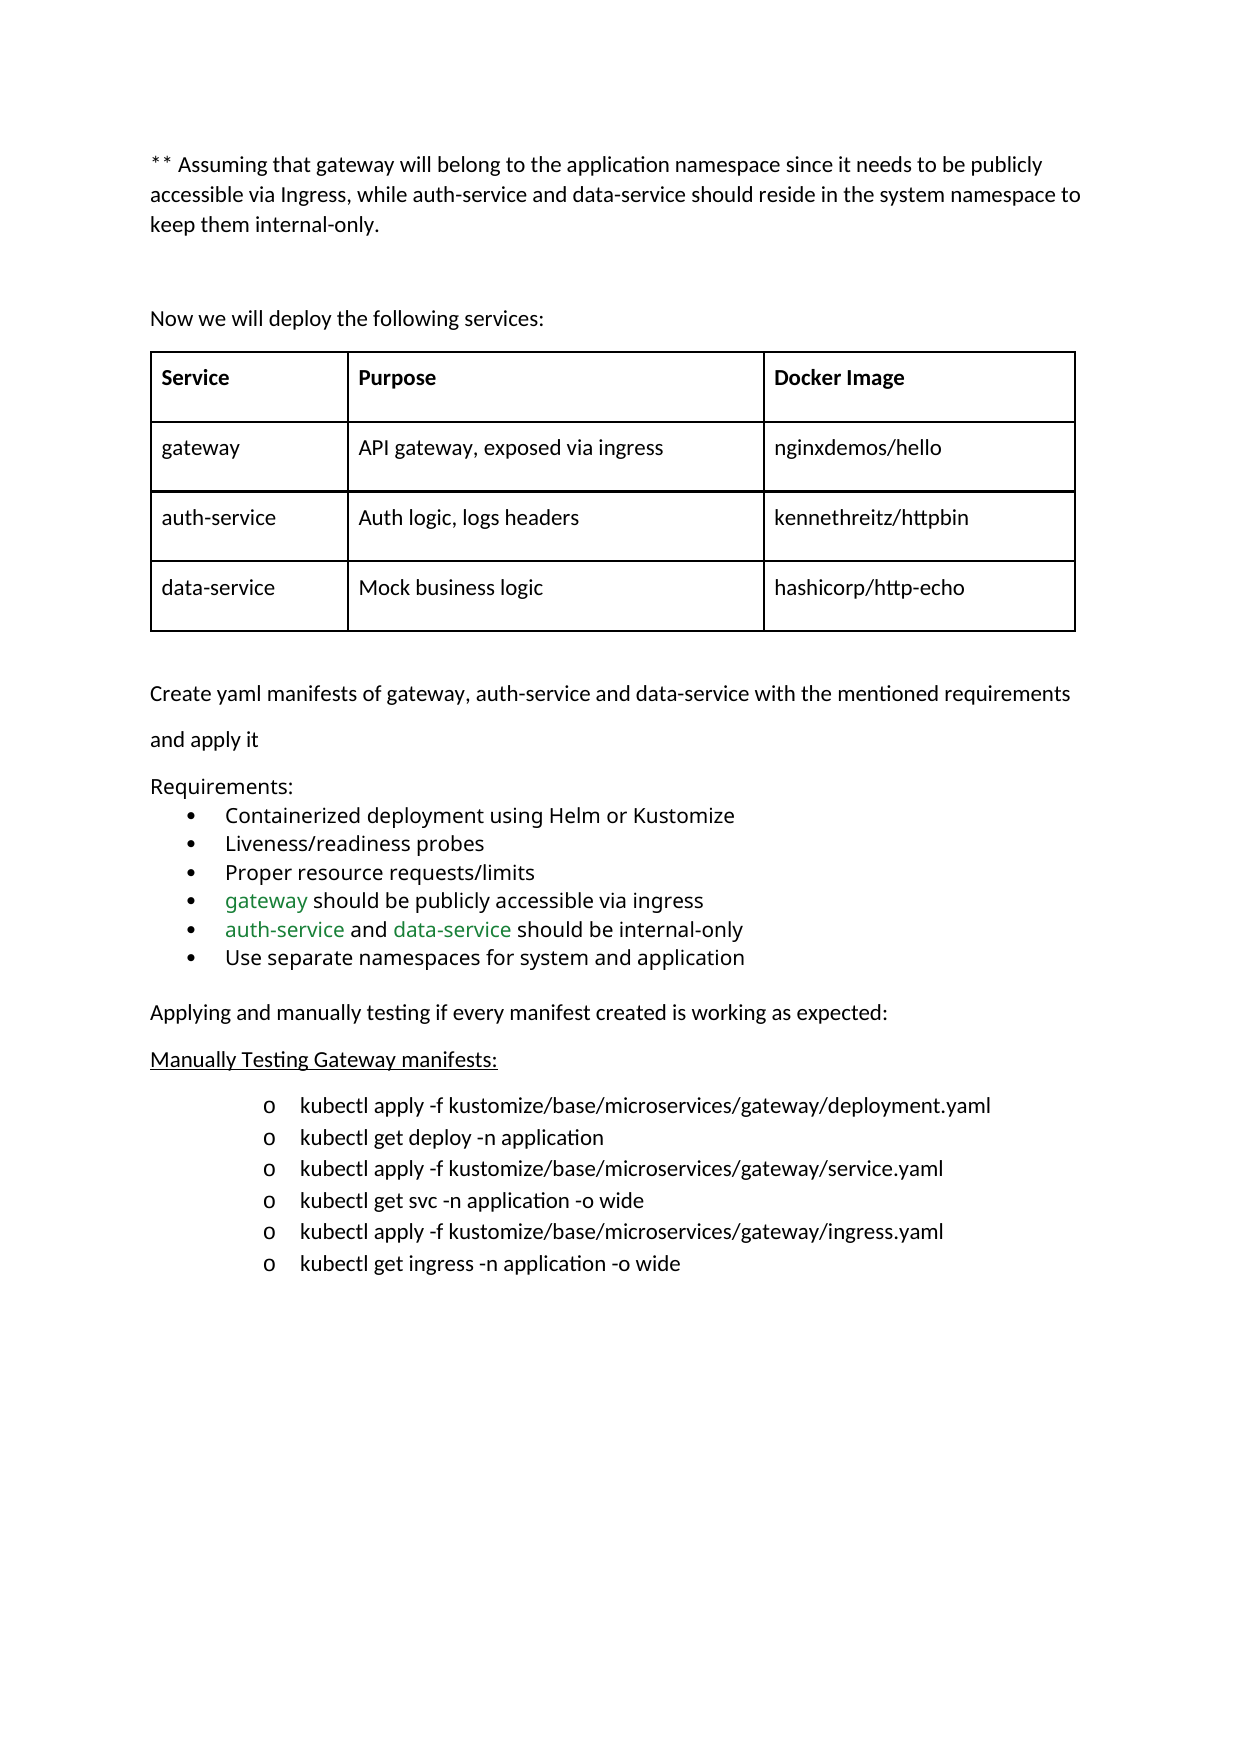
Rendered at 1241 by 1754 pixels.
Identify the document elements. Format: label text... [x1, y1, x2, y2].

table_header Purpose [349, 353, 763, 421]
list kubectl get ingress -n application -o wide [262, 1249, 1090, 1278]
text Manually Testing Gateway manifests: [150, 1045, 1090, 1073]
list gateway should be publicly accessible via ingress [187, 886, 1090, 915]
table_cell gateway [152, 423, 347, 490]
table_cell nginxdemos/hello [765, 423, 1074, 490]
table_cell data-service [152, 562, 347, 630]
list Proper resource requests/limits [187, 858, 1090, 886]
text Applying and manually testing if every manifest created is working as expected: [150, 998, 1090, 1026]
list kubectl apply -f kustomize/base/microservices/gateway/ingress.yaml [262, 1217, 1090, 1247]
list kubectl get deploy -n application [262, 1123, 1090, 1152]
table_cell API gateway, exposed via ingress [349, 423, 763, 490]
list kubectl get svc -n application -o wide [262, 1186, 1090, 1215]
table_cell Mock business logic [349, 562, 763, 630]
table_cell kennethreitz/httpbin [765, 493, 1074, 560]
list Liveness/readiness probes [187, 829, 1090, 858]
text Now we will deploy the following services: [150, 304, 1090, 332]
list Containerized deployment using Helm or Kustomize [187, 801, 1090, 829]
list kubectl apply -f kustomize/base/microservices/gateway/service.yaml [262, 1154, 1090, 1184]
table_cell auth-service [152, 493, 347, 560]
list kubectl apply -f kustomize/base/microservices/gateway/deployment.yaml [262, 1092, 1090, 1121]
text Requirements: [150, 772, 1090, 801]
table_cell hashicorp/http-echo [765, 562, 1074, 630]
list auth-service and data-service should be internal-only [187, 915, 1090, 943]
text and apply it [150, 726, 1090, 754]
text ** Assuming that gateway will belong to the application namespace since it needs to be publicly accessible via Ingress, while auth-service and data-service should reside in the system namespace to keep them internal-only. [150, 150, 1090, 238]
text Create yaml manifests of gateway, auth-service and data-service with the mentioned requirements [150, 679, 1090, 707]
table_cell Auth logic, logs headers [349, 493, 763, 560]
table_header Docker Image [765, 353, 1074, 421]
list Use separate namespaces for system and application [187, 943, 1090, 972]
table_header Service [152, 353, 347, 421]
